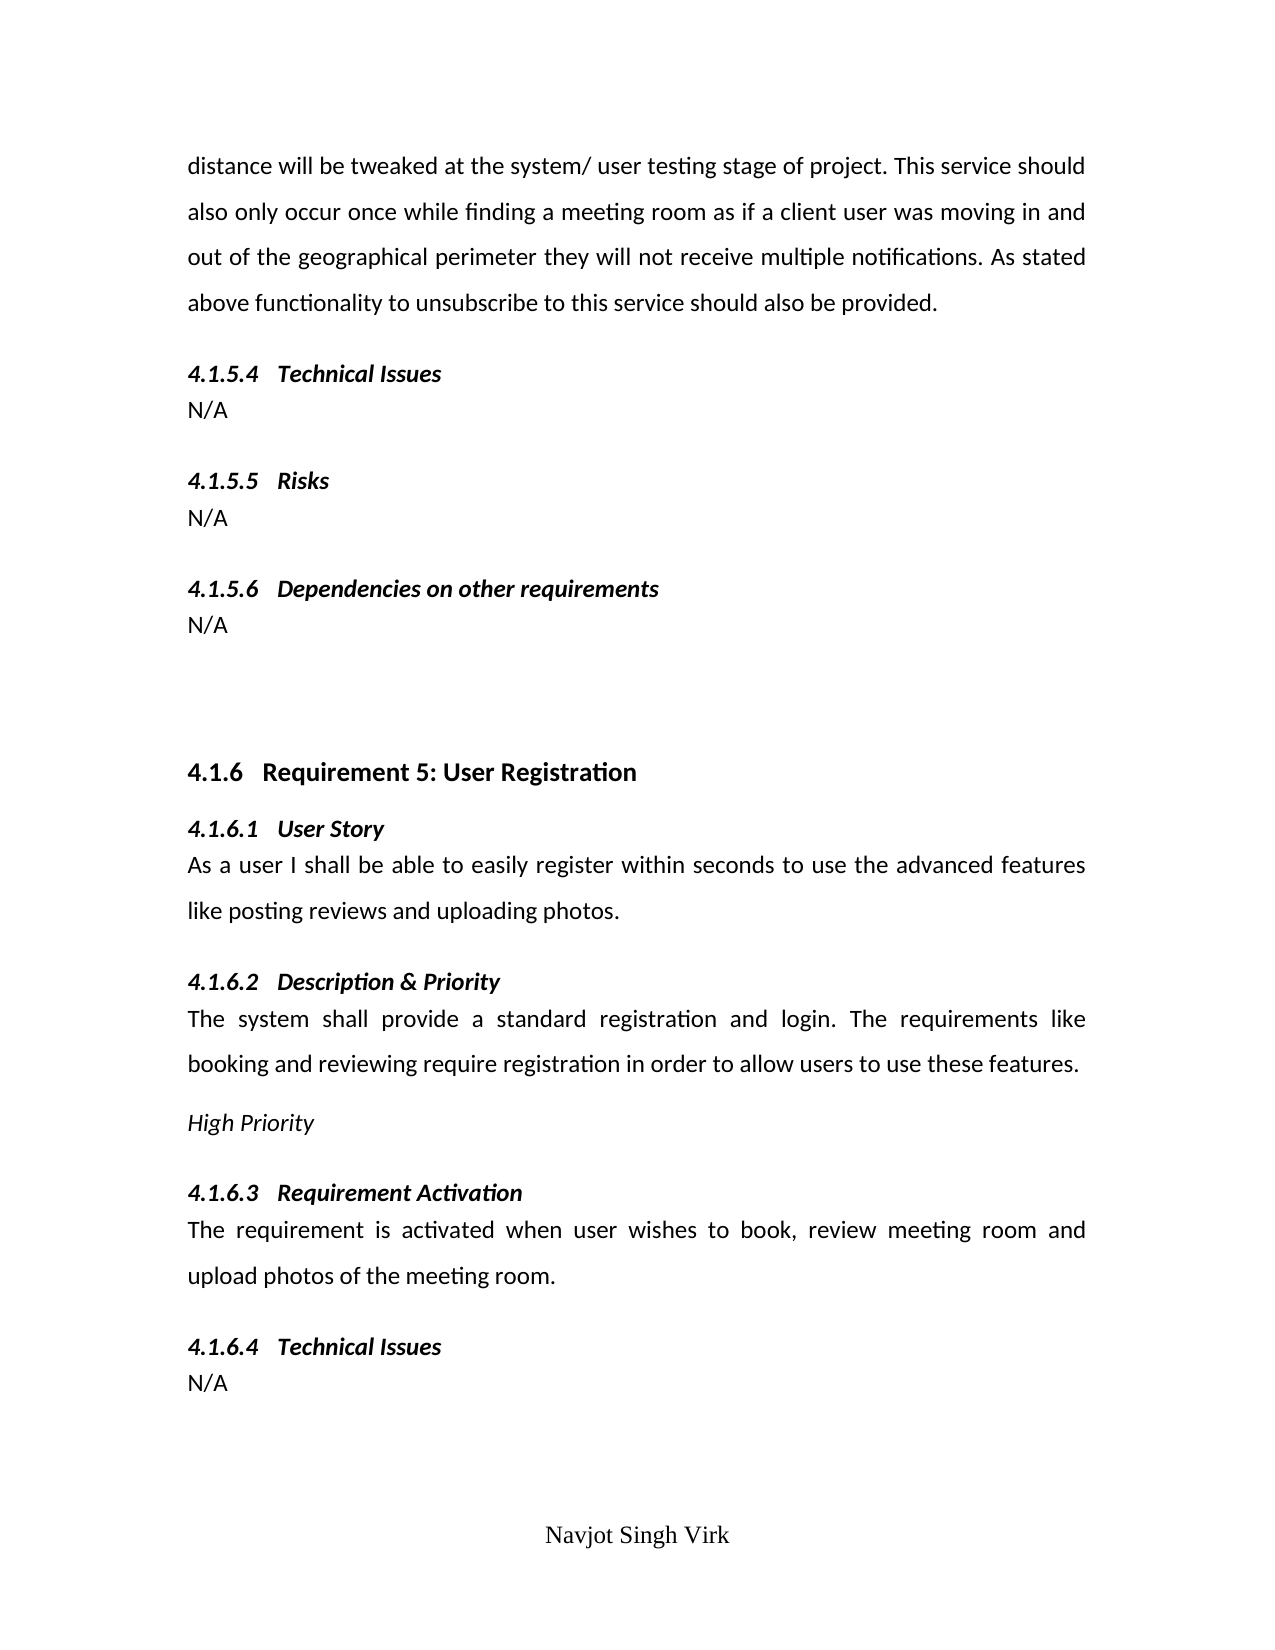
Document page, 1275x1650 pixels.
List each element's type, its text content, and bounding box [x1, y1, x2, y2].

text The requirement is activated when user wishes to book, review meeting room and upload photos of the meeting room. [187, 1214, 1088, 1291]
subtitle Requirement 5: User Registration [187, 755, 1088, 788]
text N/A [187, 1368, 1088, 1398]
text N/A [187, 395, 1088, 425]
subtitle User Story [187, 813, 1088, 843]
subtitle Description & Priority [187, 966, 1088, 997]
text As a user I shall be able to easily register within seconds to use the advanced features like posting reviews and uploading photos. [187, 850, 1088, 926]
subtitle Dependencies on other requirements [187, 573, 1088, 603]
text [187, 150, 1088, 318]
subtitle Technical Issues [187, 1331, 1088, 1361]
subtitle Risks [187, 465, 1088, 496]
text The system shall provide a standard registration and login. The requirements like booking and reviewing require registration in order to allow users to use these features. [187, 1003, 1088, 1079]
text High Priority [187, 1107, 1088, 1137]
subtitle Requirement Activation [187, 1178, 1088, 1208]
text N/A [187, 502, 1088, 533]
text N/A [187, 610, 1088, 640]
subtitle Technical Issues [187, 358, 1088, 388]
